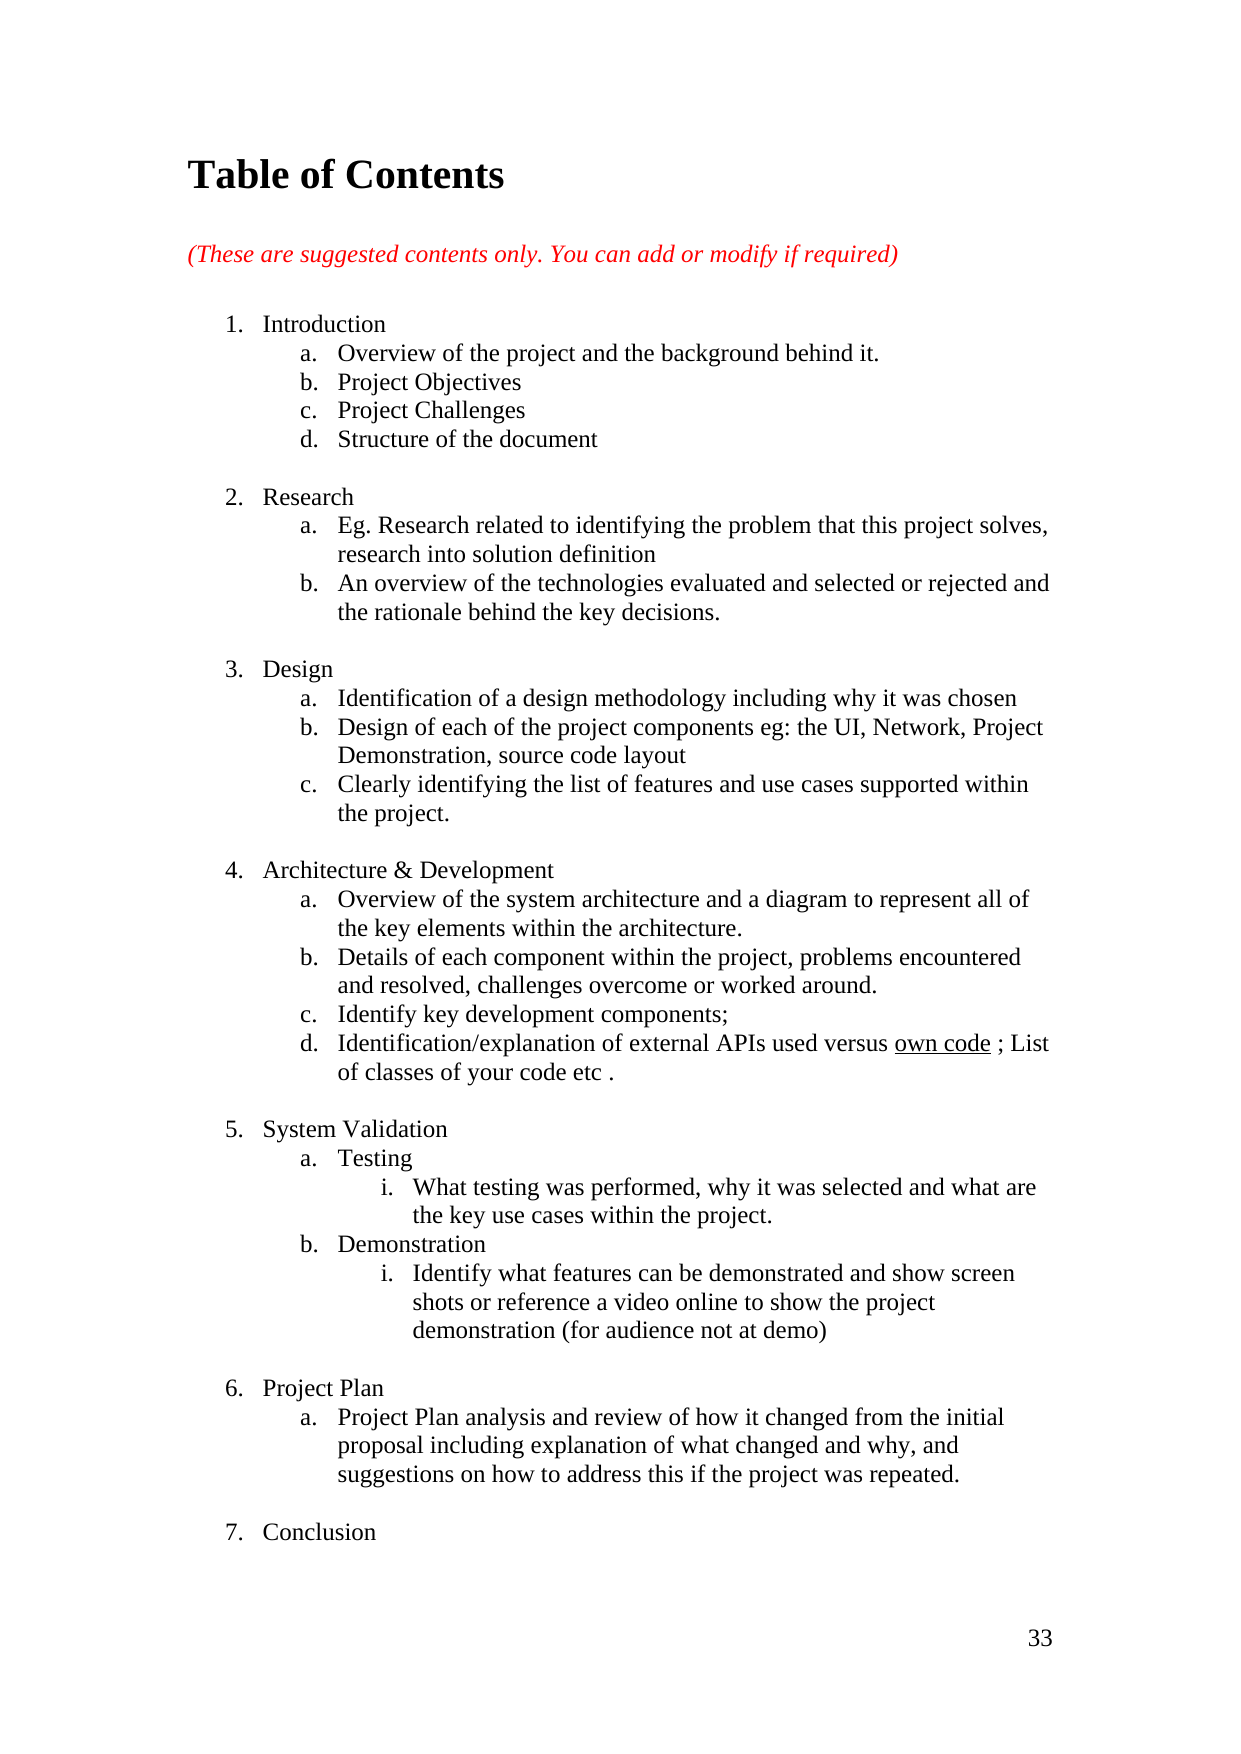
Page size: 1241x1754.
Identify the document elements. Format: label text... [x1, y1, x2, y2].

subtitle Architecture & Development [225, 855, 1053, 884]
list Project Objectives [300, 367, 1053, 395]
subtitle Details of each component within the project, problems encountered and resolved, challenges overcome or worked around. [300, 942, 1053, 999]
subtitle Research [225, 482, 1053, 510]
list Structure of the document [300, 424, 1053, 453]
subtitle Overview of the system architecture and a diagram to represent all of the key elements within the architecture. [300, 884, 1053, 942]
text (These are suggested contents only. You can add or modify if required) [187, 239, 1053, 297]
list Introduction [225, 309, 1053, 338]
subtitle Testing [300, 1143, 1053, 1172]
subtitle Design [225, 654, 1053, 683]
list Project Challenges [300, 395, 1053, 424]
subtitle Eg. Research related to identifying the problem that this project solves, research into solution definition [300, 510, 1053, 568]
subtitle Project Plan [225, 1373, 1053, 1402]
subtitle System Validation [225, 1114, 1053, 1143]
subtitle Identify key development components; [300, 999, 1053, 1028]
list Overview of the project and the background behind it. [300, 338, 1053, 367]
subtitle Identification/explanation of external APIs used versus own code ; List of classes of your code etc . [300, 1028, 1053, 1085]
subtitle Table of Contents [187, 150, 1053, 198]
subtitle Demonstration [300, 1229, 1053, 1258]
subtitle Identification of a design methodology including why it was chosen [300, 683, 1053, 712]
subtitle An overview of the technologies evaluated and selected or rejected and the rationale behind the key decisions. [300, 568, 1053, 625]
subtitle Project Plan analysis and review of how it changed from the initial proposal including explanation of what changed and why, and suggestions on how to address this if the project was repeated. [300, 1402, 1053, 1488]
subtitle Conclusion [225, 1517, 1053, 1545]
subtitle Design of each of the project components eg: the UI, Network, Project Demonstration, source code layout [300, 712, 1053, 769]
subtitle Clearly identifying the list of features and use cases supported within the project. [300, 769, 1053, 827]
subtitle What testing was performed, why it was selected and what are the key use cases within the project. [394, 1172, 1053, 1229]
subtitle Identify what features can be demonstrated and show screen shots or reference a video online to show the project demonstration (for audience not at demo) [394, 1258, 1053, 1344]
